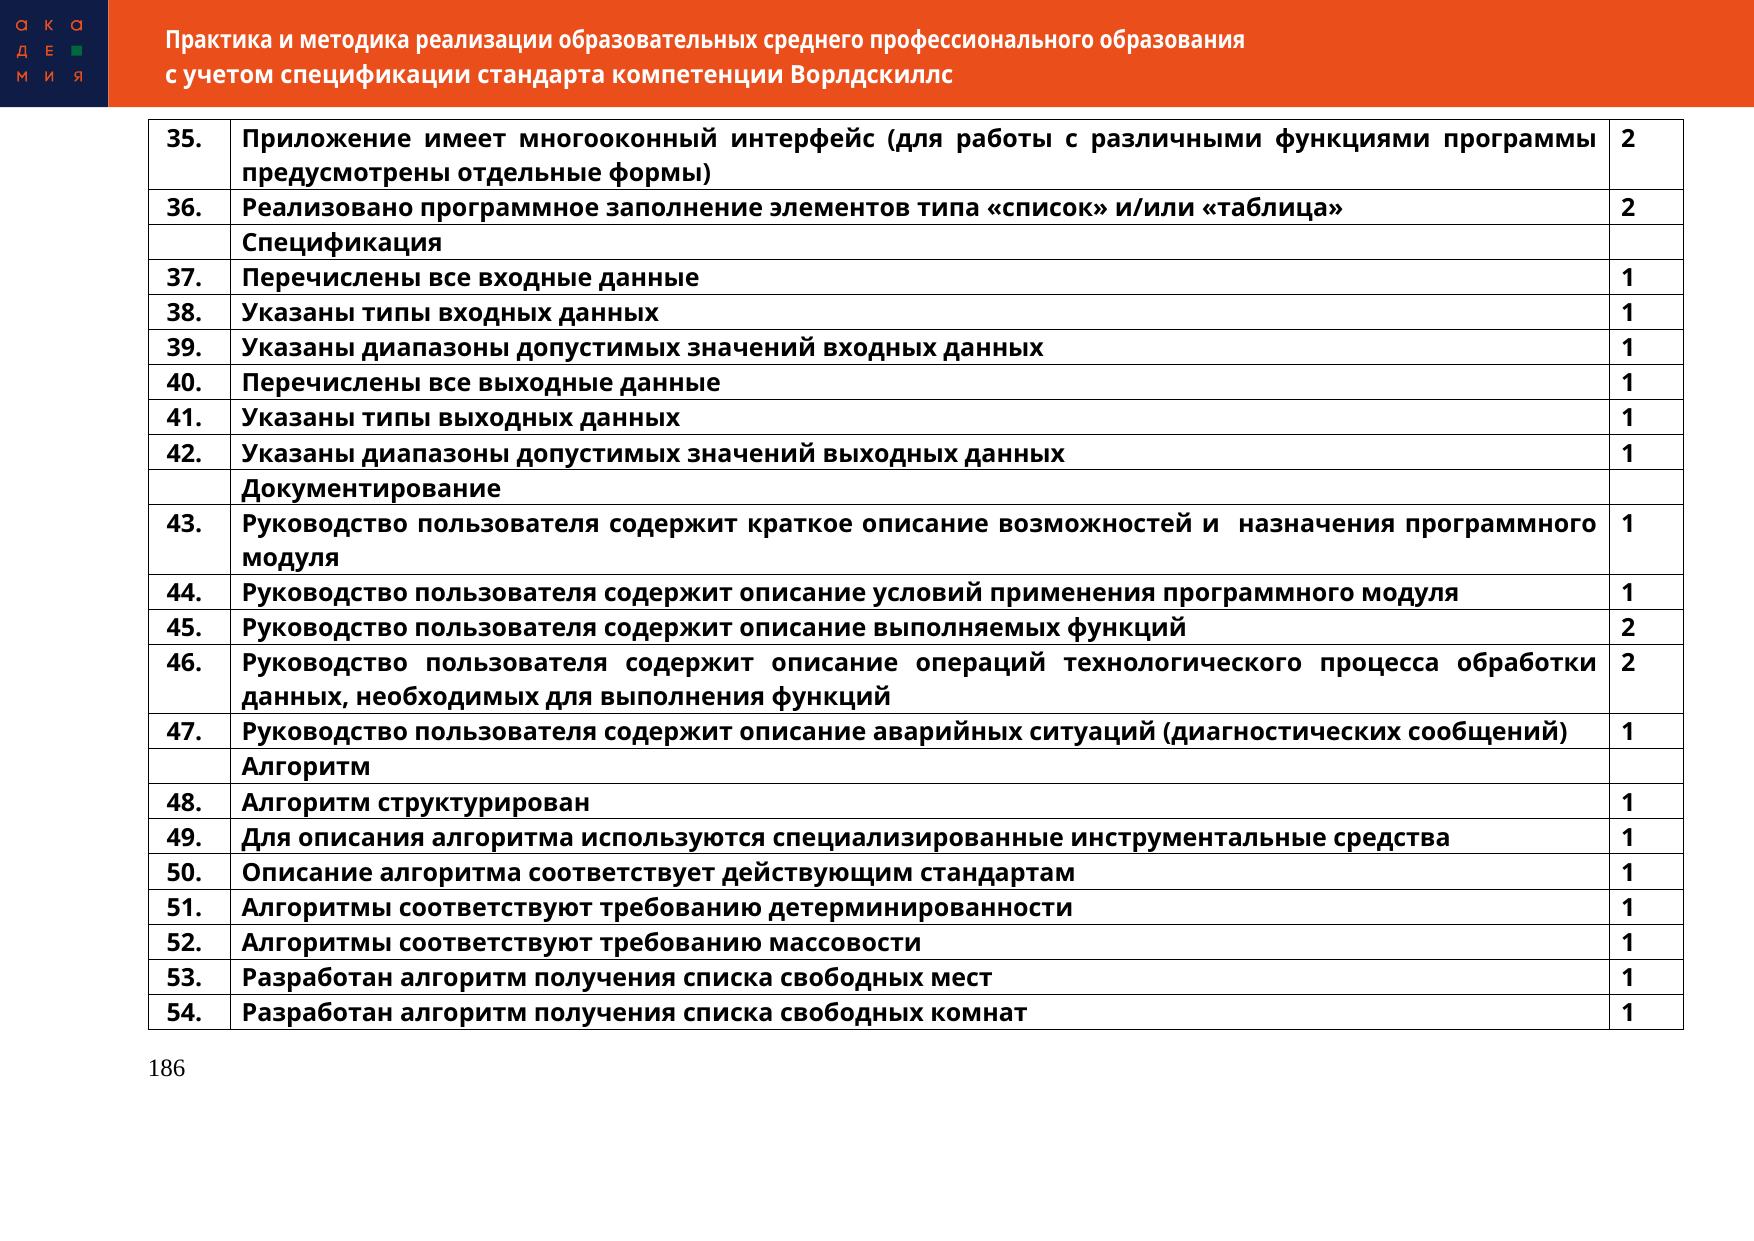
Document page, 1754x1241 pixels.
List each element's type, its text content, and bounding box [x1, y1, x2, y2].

table_cell 1 [1610, 400, 1683, 434]
table_cell [149, 575, 230, 609]
table_cell 1 [1610, 714, 1683, 748]
table_cell [149, 260, 230, 294]
table_cell 1 [1610, 330, 1683, 364]
table_cell 1 [1610, 365, 1683, 399]
table_cell 1 [1610, 784, 1683, 818]
table_cell [149, 330, 230, 364]
table_cell [149, 505, 230, 573]
table_cell [149, 400, 230, 434]
table_cell Документирование [231, 470, 1609, 504]
table_cell [149, 854, 230, 888]
table_cell 1 [1610, 575, 1683, 609]
table_cell [149, 890, 230, 923]
table_cell Перечислены все выходные данные [231, 365, 1609, 399]
table_cell 2 [1610, 645, 1683, 713]
table_cell [149, 225, 230, 259]
table_cell 1 [1610, 995, 1683, 1029]
table_cell [149, 610, 230, 644]
table_cell [149, 925, 230, 959]
table_cell [149, 819, 230, 853]
table_cell Указаны диапазоны допустимых значений входных данных [231, 330, 1609, 364]
table_cell [149, 120, 230, 188]
table_cell Руководство пользователя содержит краткое описание возможностей и назначения программного модуля [231, 505, 1609, 573]
table_cell Описание алгоритма соответствует действующим стандартам [231, 854, 1609, 888]
table_cell Указаны типы выходных данных [231, 400, 1609, 434]
table_cell Руководство пользователя содержит описание выполняемых функций [231, 610, 1609, 644]
table_cell Разработан алгоритм получения списка свободных мест [231, 960, 1609, 994]
table_cell Алгоритмы соответствуют требованию массовости [231, 925, 1609, 959]
table_cell [149, 995, 230, 1029]
table_cell 1 [1610, 505, 1683, 573]
table_cell 1 [1610, 295, 1683, 329]
table_cell [149, 435, 230, 469]
table_cell Перечислены все входные данные [231, 260, 1609, 294]
table_cell Руководство пользователя содержит описание аварийных ситуаций (диагностических сообщений) [231, 714, 1609, 748]
table_cell Для описания алгоритма используются специализированные инструментальные средства [231, 819, 1609, 853]
table_cell 2 [1610, 120, 1683, 188]
table_cell Приложение имеет многооконный интерфейс (для работы с различными функциями программы предусмотрены отдельные формы) [231, 120, 1609, 188]
table_cell [149, 470, 230, 504]
table_cell [149, 365, 230, 399]
table_cell Алгоритмы соответствуют требованию детерминированности [231, 890, 1609, 923]
table_cell [149, 749, 230, 783]
table_cell Реализовано программное заполнение элементов типа «список» и/или «таблица» [231, 190, 1609, 223]
table_cell [149, 960, 230, 994]
table_cell Спецификация [231, 225, 1609, 259]
table_cell Указаны типы входных данных [231, 295, 1609, 329]
table_cell 2 [1610, 190, 1683, 223]
table_cell 1 [1610, 819, 1683, 853]
table_cell [1610, 749, 1683, 783]
table_cell 2 [1610, 610, 1683, 644]
table_cell Указаны диапазоны допустимых значений выходных данных [231, 435, 1609, 469]
table_cell [149, 295, 230, 329]
table_cell [149, 190, 230, 223]
table_cell [149, 645, 230, 713]
table_cell [149, 784, 230, 818]
table_cell [1610, 470, 1683, 504]
table_cell 1 [1610, 960, 1683, 994]
table_cell Руководство пользователя содержит описание условий применения программного модуля [231, 575, 1609, 609]
table_cell 1 [1610, 925, 1683, 959]
table_cell Алгоритм структурирован [231, 784, 1609, 818]
table_cell Разработан алгоритм получения списка свободных комнат [231, 995, 1609, 1029]
table_cell 1 [1610, 854, 1683, 888]
table_cell 1 [1610, 260, 1683, 294]
table_cell [1610, 225, 1683, 259]
table_cell [149, 714, 230, 748]
table_cell 1 [1610, 435, 1683, 469]
table_cell Руководство пользователя содержит описание операций технологического процесса обработки данных, необходимых для выполнения функций [231, 645, 1609, 713]
table_cell 1 [1610, 890, 1683, 923]
table_cell Алгоритм [231, 749, 1609, 783]
